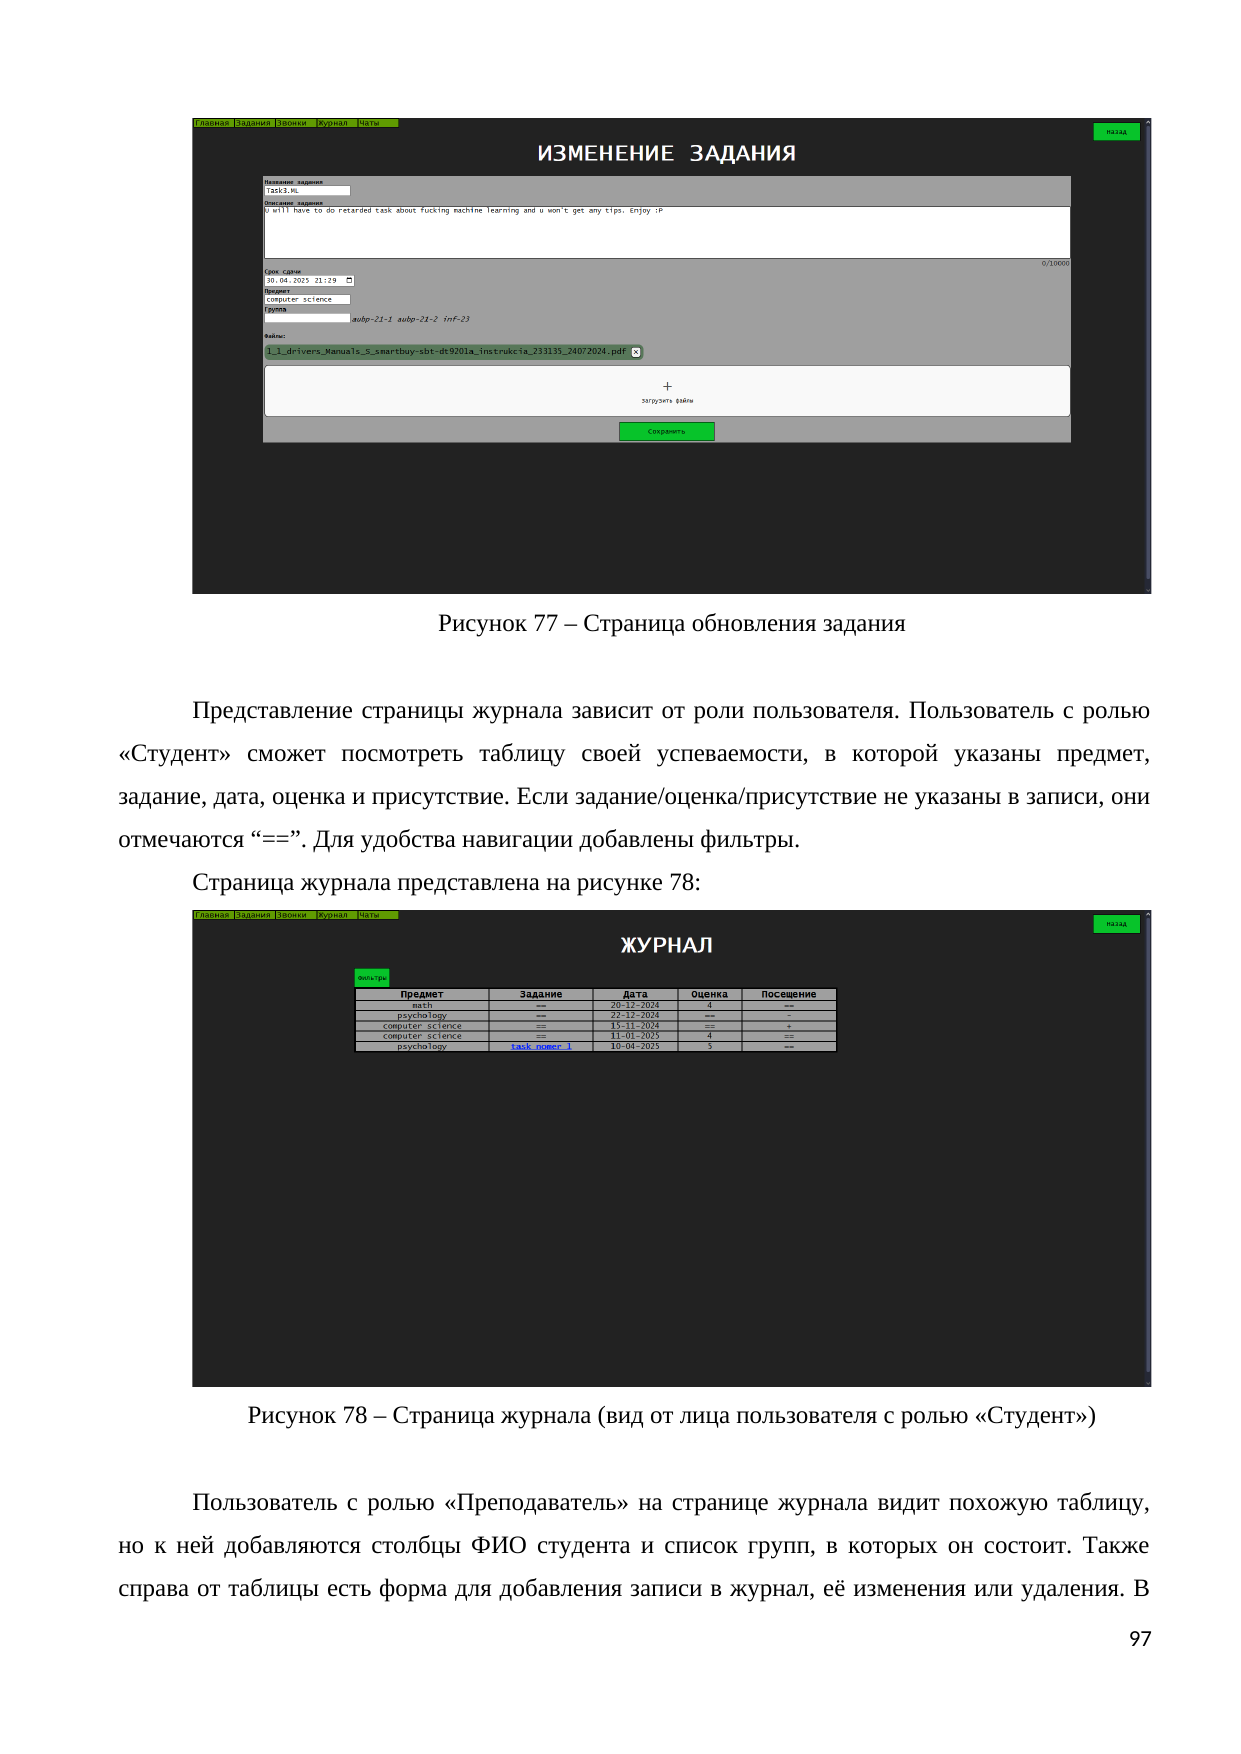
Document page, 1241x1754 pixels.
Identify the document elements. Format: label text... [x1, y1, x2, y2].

text Страница журнала представлена на рисунке 78: [118, 867, 1152, 896]
picture [192, 910, 1152, 1387]
text Рисунок 77 – Страница обновления задания [118, 608, 1152, 637]
text Представление страницы журнала зависит от роли пользователя. Пользователь с ролью «Студент» сможет посмотреть таблицу своей успеваемости, в которой указаны предмет, задание, дата, оценка и присутствие. Если задание/оценка/присутствие не указаны в записи, они отмечаются “==”. Для удобства навигации добавлены фильтры. [118, 695, 1152, 853]
text Рисунок 78 – Страница журнала (вид от лица пользователя с ролью «Студент») [118, 1400, 1152, 1429]
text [118, 1487, 1152, 1602]
picture [192, 118, 1152, 594]
